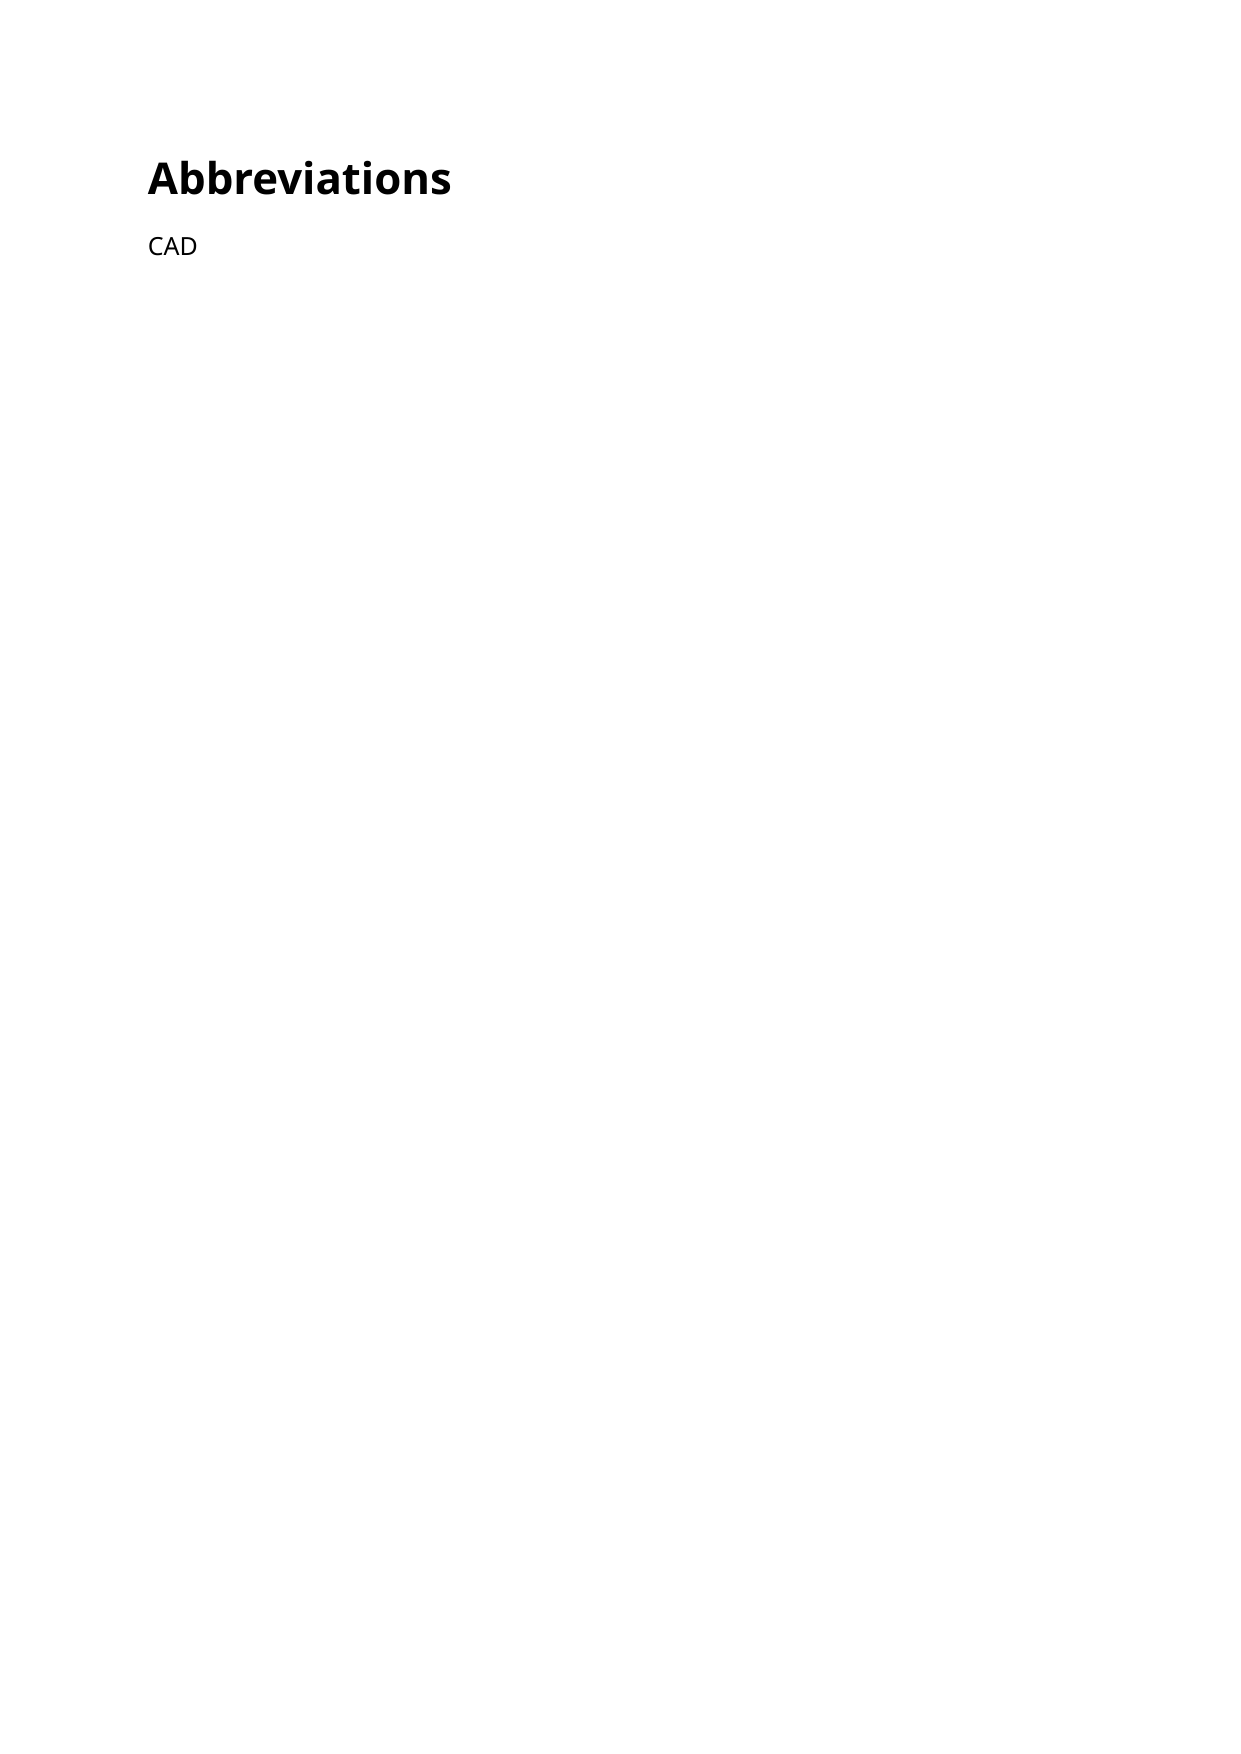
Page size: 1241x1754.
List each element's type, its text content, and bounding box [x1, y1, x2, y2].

text Abbreviations [148, 148, 1093, 207]
text CAD [148, 228, 1093, 263]
